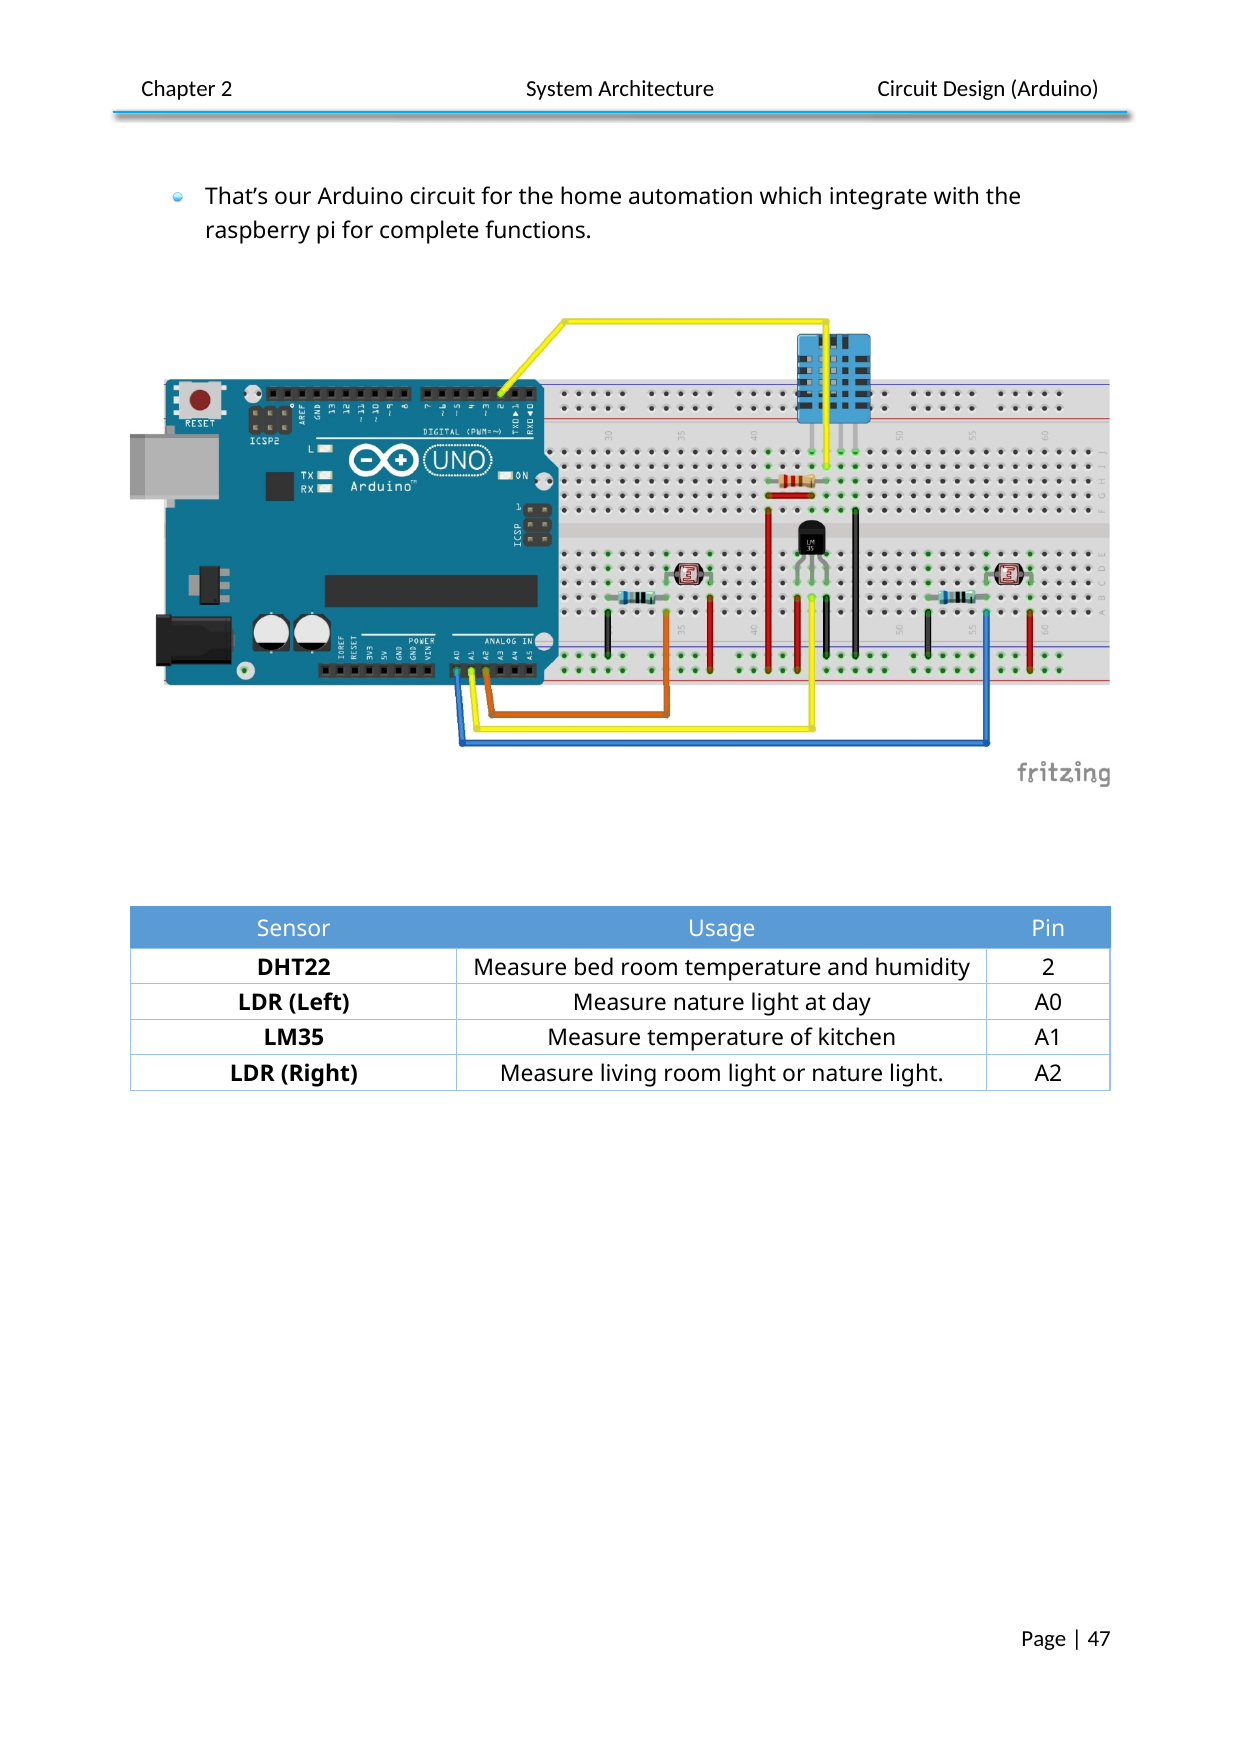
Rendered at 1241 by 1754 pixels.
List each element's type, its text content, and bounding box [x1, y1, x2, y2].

table_cell Measure temperature of kitchen [457, 1020, 986, 1054]
table_cell LDR (Right) [131, 1055, 456, 1089]
table_cell A1 [987, 1020, 1109, 1054]
picture [129, 315, 1110, 787]
table_cell Measure nature light at day [457, 984, 986, 1019]
table_cell A0 [987, 984, 1109, 1019]
list That’s our Arduino circuit for the home automation which integrate with the raspberry pi for complete functions. [167, 180, 1110, 245]
table_cell Measure living room light or nature light. [457, 1055, 986, 1089]
table_cell LM35 [131, 1020, 456, 1054]
table_cell LDR (Left) [131, 984, 456, 1019]
picture [168, 188, 186, 205]
table_header Usage [457, 908, 986, 948]
table_cell Measure bed room temperature and humidity [457, 949, 986, 983]
table_cell DHT22 [131, 949, 456, 983]
table_header Pin [987, 908, 1109, 948]
table_header Sensor [131, 908, 456, 948]
table_cell 2 [987, 949, 1109, 983]
table_cell A2 [987, 1055, 1109, 1089]
